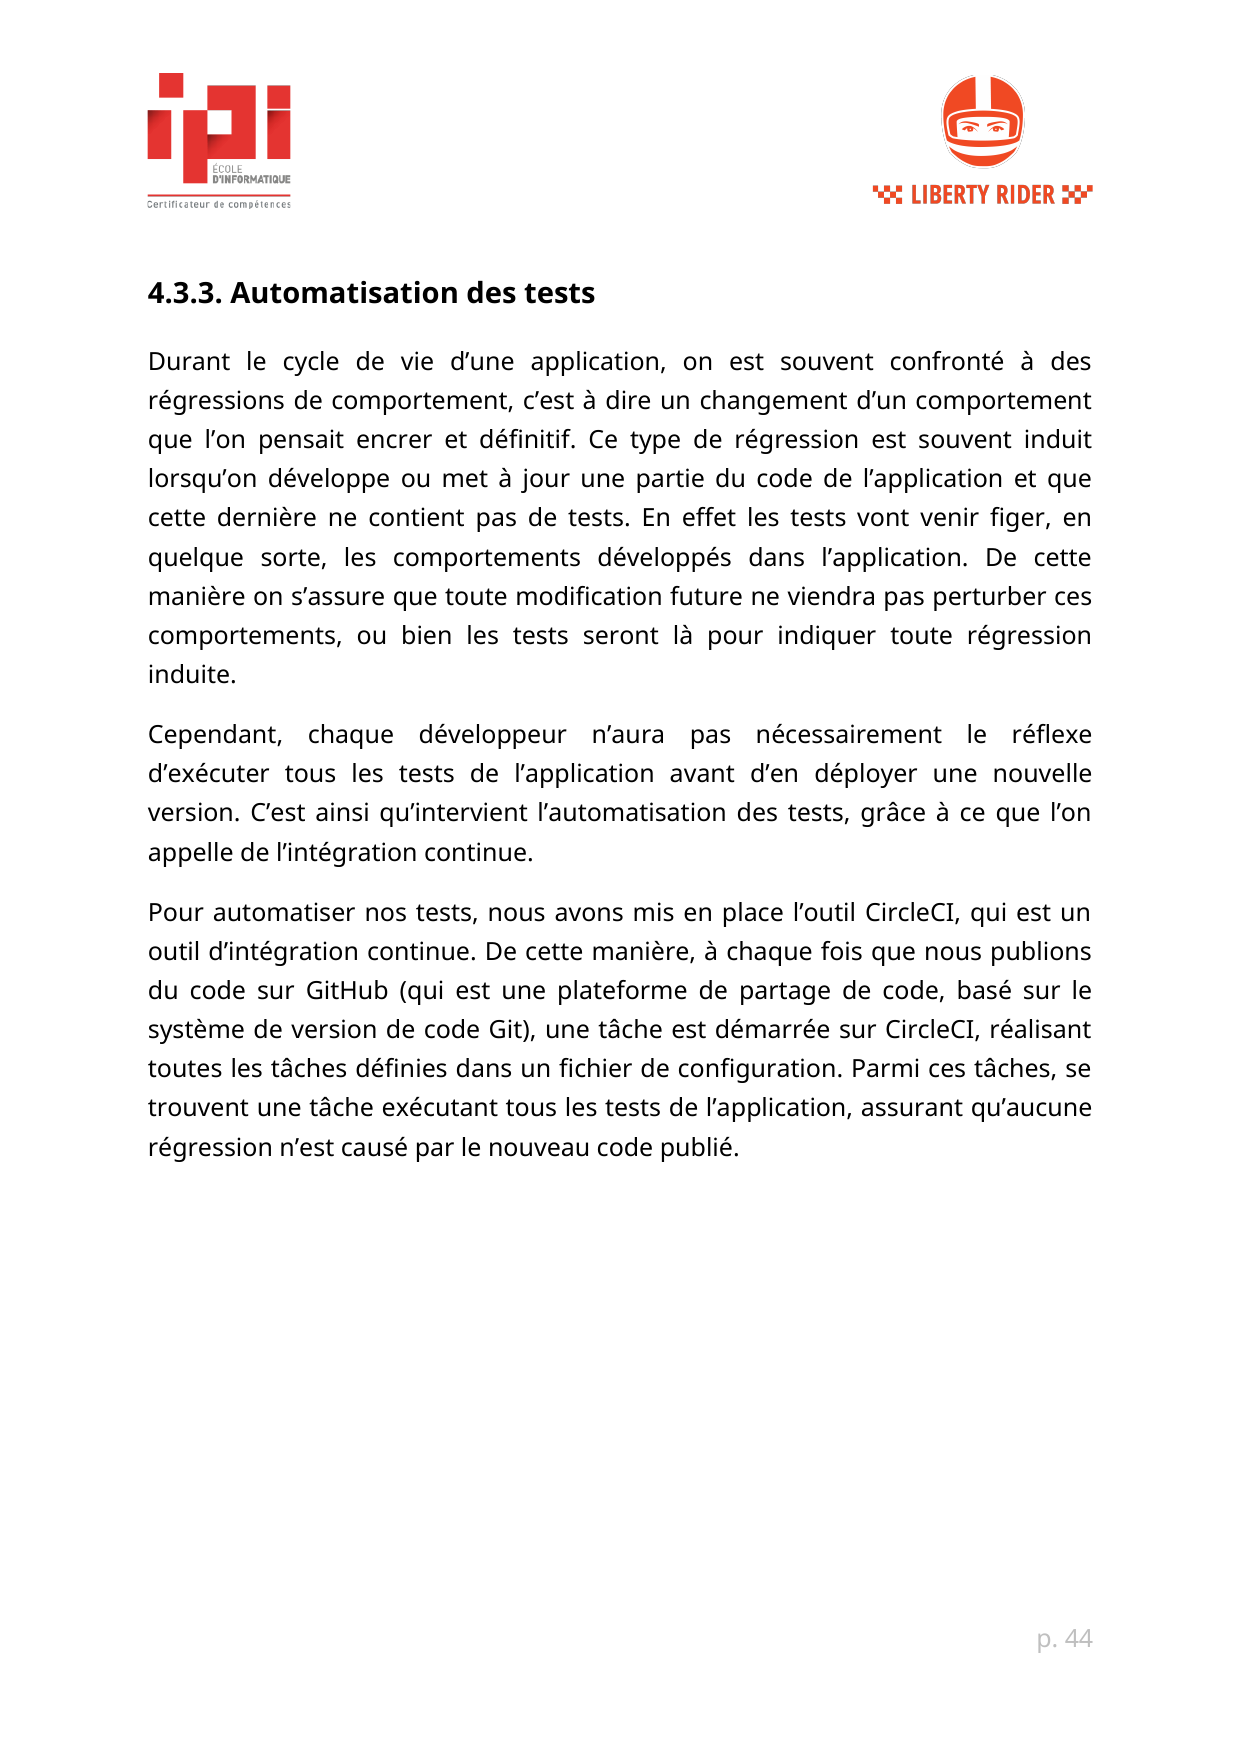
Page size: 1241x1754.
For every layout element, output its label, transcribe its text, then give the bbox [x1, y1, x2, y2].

picture [147, 73, 291, 209]
subtitle Automatisation des tests [148, 273, 1093, 312]
picture [872, 75, 1093, 209]
text Pour automatiser nos tests, nous avons mis en place l’outil CircleCI, qui est un outil d’intégration continue. De cette manière, à chaque fois que nous publions du code sur GitHub (qui est une plateforme de partage de code, basé sur le système de version de code Git), une tâche est démarrée sur CircleCI, réalisant toutes les tâches définies dans un fichier de configuration. Parmi ces tâches, se trouvent une tâche exécutant tous les tests de l’application, assurant qu’aucune régression n’est causé par le nouveau code publié. [148, 894, 1093, 1163]
text Cependant, chaque développeur n’aura pas nécessairement le réflexe d’exécuter tous les tests de l’application avant d’en déployer une nouvelle version. C’est ainsi qu’intervient l’automatisation des tests, grâce à ce que l’on appelle de l’intégration continue. [148, 717, 1093, 868]
text Durant le cycle de vie d’une application, on est souvent confronté à des régressions de comportement, c’est à dire un changement d’un comportement que l’on pensait encrer et définitif. Ce type de régression est souvent induit lorsqu’on développe ou met à jour une partie du code de l’application et que cette dernière ne contient pas de tests. En effet les tests vont venir figer, en quelque sorte, les comportements développés dans l’application. De cette manière on s’assure que toute modification future ne viendra pas perturber ces comportements, ou bien les tests seront là pour indiquer toute régression induite. [148, 343, 1093, 691]
